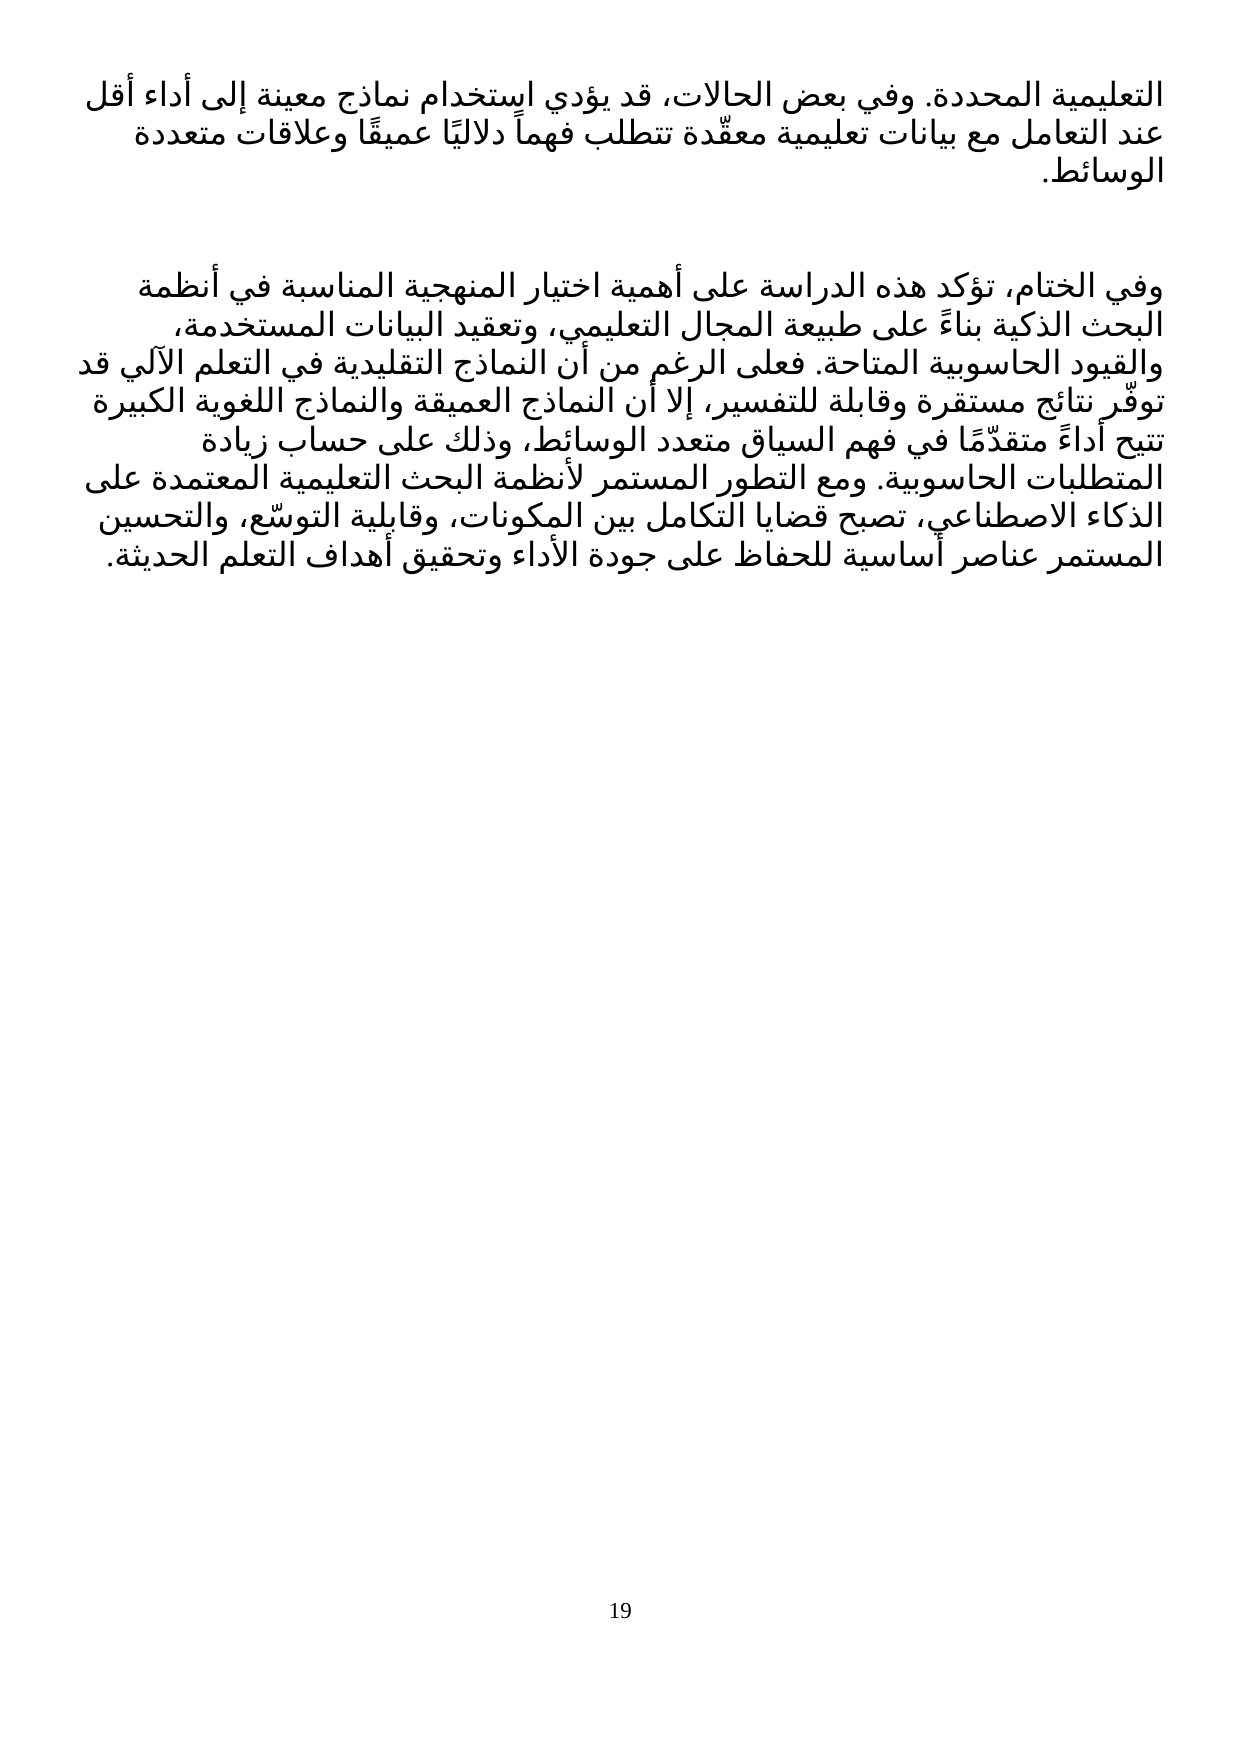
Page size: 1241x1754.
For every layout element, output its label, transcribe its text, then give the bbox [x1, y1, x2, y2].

text وفي الختام، تؤكد هذه الدراسة على أهمية اختيار المنهجية المناسبة في أنظمة البحث الذكية بناءً على طبيعة المجال التعليمي، وتعقيد البيانات المستخدمة، والقيود الحاسوبية المتاحة. فعلى الرغم من أن النماذج التقليدية في التعلم الآلي قد توفّر نتائج مستقرة وقابلة للتفسير، إلا أن النماذج العميقة والنماذج اللغوية الكبيرة تتيح أداءً متقدّمًا في فهم السياق متعدد الوسائط، وذلك على حساب زيادة المتطلبات الحاسوبية. ومع التطور المستمر لأنظمة البحث التعليمية المعتمدة على الذكاء الاصطناعي، تصبح قضايا التكامل بين المكونات، وقابلية التوسّع، والتحسين المستمر عناصر أساسية للحفاظ على جودة الأداء وتحقيق أهداف التعلم الحديثة. [75, 267, 1165, 573]
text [75, 75, 1165, 190]
